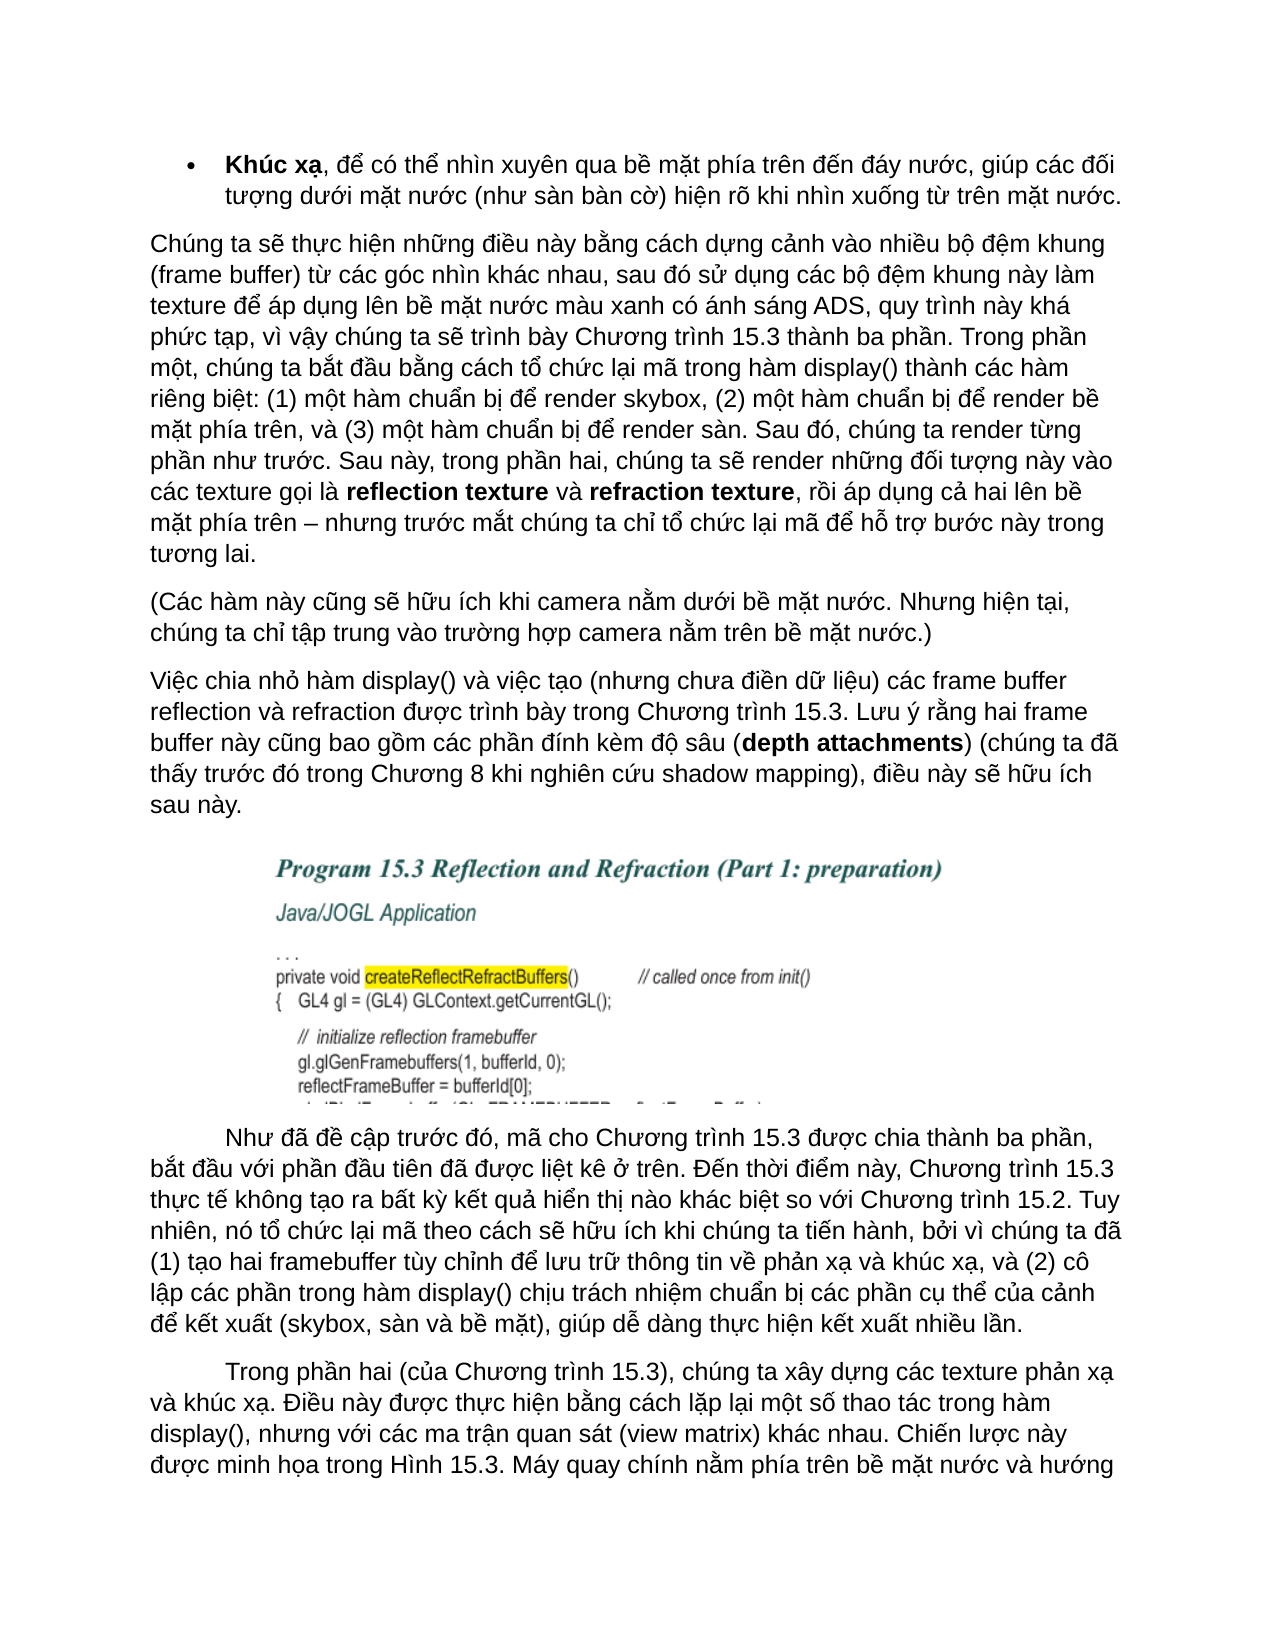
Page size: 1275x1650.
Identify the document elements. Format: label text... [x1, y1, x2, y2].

text (Các hàm này cũng sẽ hữu ích khi camera nằm dưới bề mặt nước. Nhưng hiện tại, chúng ta chỉ tập trung vào trường hợp camera nằm trên bề mặt nước.) [150, 587, 1125, 647]
list Khúc xạ, để có thể nhìn xuyên qua bề mặt phía trên đến đáy nước, giúp các đối tượng dưới mặt nước (như sàn bàn cờ) hiện rõ khi nhìn xuống từ trên mặt nước. [187, 150, 1125, 210]
picture [226, 837, 1049, 1104]
text Như đã đề cập trước đó, mã cho Chương trình 15.3 được chia thành ba phần, bắt đầu với phần đầu tiên đã được liệt kê ở trên. Đến thời điểm này, Chương trình 15.3 thực tế không tạo ra bất kỳ kết quả hiển thị nào khác biệt so với Chương trình 15.2. Tuy nhiên, nó tổ chức lại mã theo cách sẽ hữu ích khi chúng ta tiến hành, bởi vì chúng ta đã (1) tạo hai framebuffer tùy chỉnh để lưu trữ thông tin về phản xạ và khúc xạ, và (2) cô lập các phần trong hàm display() chịu trách nhiệm chuẩn bị các phần cụ thể của cảnh để kết xuất (skybox, sàn và bề mặt), giúp dễ dàng thực hiện kết xuất nhiều lần. [150, 1123, 1125, 1338]
text Việc chia nhỏ hàm display() và việc tạo (nhưng chưa điền dữ liệu) các frame buffer reflection và refraction được trình bày trong Chương trình 15.3. Lưu ý rằng hai frame buffer này cũng bao gồm các phần đính kèm độ sâu (depth attachments) (chúng ta đã thấy trước đó trong Chương 8 khi nghiên cứu shadow mapping), điều này sẽ hữu ích sau này. [150, 666, 1125, 818]
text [150, 1357, 1125, 1478]
text Chúng ta sẽ thực hiện những điều này bằng cách dựng cảnh vào nhiều bộ đệm khung (frame buffer) từ các góc nhìn khác nhau, sau đó sử dụng các bộ đệm khung này làm texture để áp dụng lên bề mặt nước màu xanh có ánh sáng ADS, quy trình này khá phức tạp, vì vậy chúng ta sẽ trình bày Chương trình 15.3 thành ba phần. Trong phần một, chúng ta bắt đầu bằng cách tổ chức lại mã trong hàm display() thành các hàm riêng biệt: (1) một hàm chuẩn bị để render skybox, (2) một hàm chuẩn bị để render bề mặt phía trên, và (3) một hàm chuẩn bị để render sàn. Sau đó, chúng ta render từng phần như trước. Sau này, trong phần hai, chúng ta sẽ render những đối tượng này vào các texture gọi là reflection texture và refraction texture, rồi áp dụng cả hai lên bề mặt phía trên – nhưng trước mắt chúng ta chỉ tổ chức lại mã để hỗ trợ bước này trong tương lai. [150, 229, 1125, 568]
